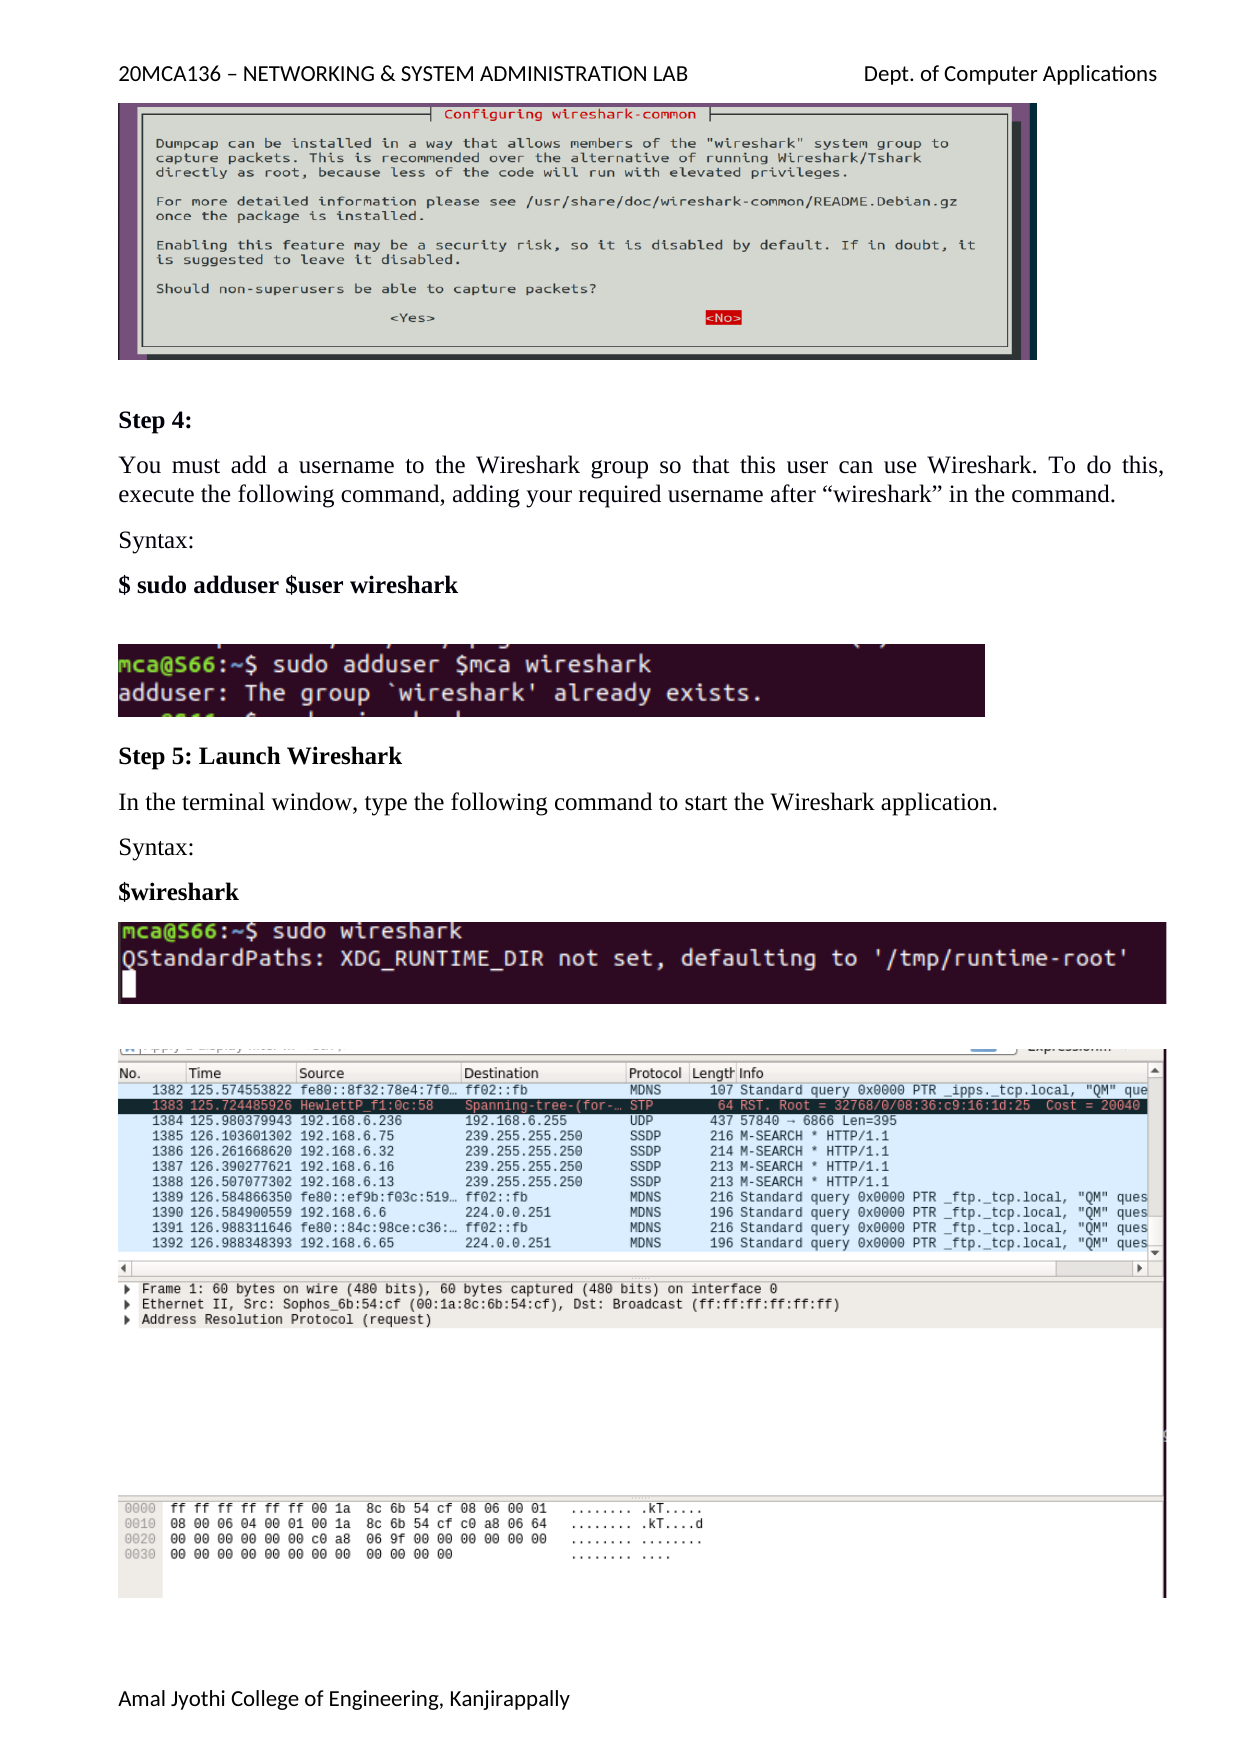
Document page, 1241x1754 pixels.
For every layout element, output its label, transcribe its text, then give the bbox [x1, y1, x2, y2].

picture [118, 103, 1029, 360]
text You must add a username to the Wireshark group so that this user can use Wireshark. To do this, execute the following command, adding your required username after “wireshark” in the command. [118, 451, 1167, 508]
text In the terminal window, type the following command to start the Wireshark application. [118, 787, 1167, 815]
picture [118, 922, 1167, 1004]
picture [118, 644, 985, 717]
text Step 4: [118, 405, 1167, 434]
text Syntax: [118, 525, 1167, 553]
text Syntax: [118, 832, 1167, 861]
text $wireshark [118, 877, 1167, 906]
text $ sudo adduser $user wireshark [118, 570, 1167, 599]
text Step 5: Launch Wireshark [118, 741, 1167, 770]
picture [118, 1049, 1167, 1598]
